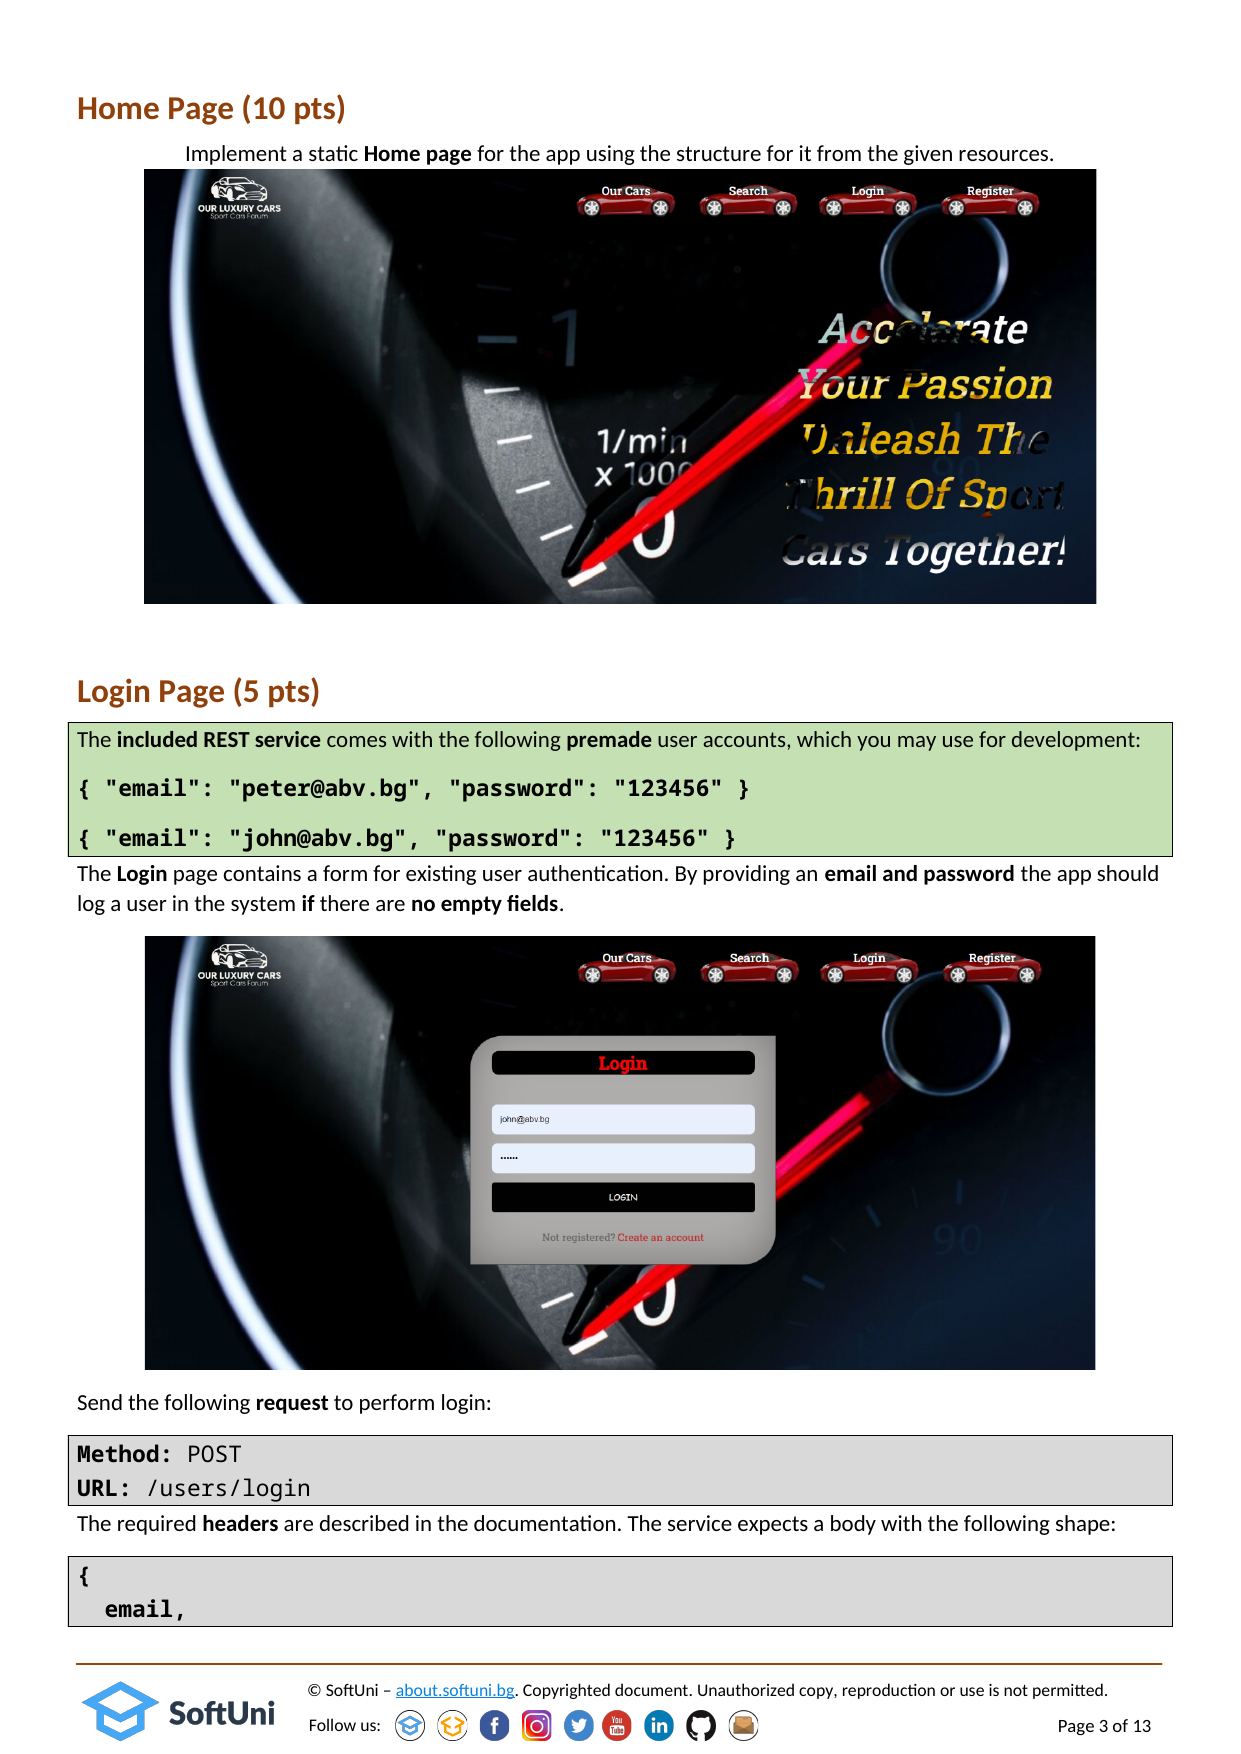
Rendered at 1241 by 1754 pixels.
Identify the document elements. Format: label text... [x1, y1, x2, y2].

text The included REST service comes with the following premade user accounts, which you may use for development: [69, 723, 1172, 753]
picture [437, 1710, 468, 1741]
picture [75, 1676, 281, 1747]
picture [564, 1710, 594, 1741]
picture [395, 1710, 425, 1741]
text The required headers are described in the documentation. The service expects a body with the following shape: [77, 1509, 1163, 1537]
picture [144, 169, 1097, 604]
picture [644, 1732, 653, 1741]
text The Login page contains a form for existing user authentication. By providing an email and password the app should log a user in the system if there are no empty fields. [77, 859, 1163, 917]
picture [522, 1710, 552, 1741]
text { "email": "john@abv.bg", "password": "123456" } [69, 819, 1172, 856]
picture [658, 1723, 667, 1732]
text Login Page (5 pts) [77, 669, 1163, 710]
text Home Page (10 pts) [77, 87, 1163, 128]
picture [644, 1710, 653, 1719]
text email, [69, 1589, 1172, 1626]
picture [479, 1710, 510, 1741]
text URL: /users/login [69, 1469, 1172, 1505]
picture [728, 1710, 759, 1741]
picture [686, 1710, 716, 1741]
picture [665, 1710, 674, 1719]
picture [665, 1732, 674, 1741]
picture [602, 1710, 632, 1741]
picture [144, 936, 1096, 1370]
text Send the following request to perform login: [77, 1388, 1163, 1416]
text { [69, 1557, 1172, 1589]
text Method: POST [69, 1436, 1172, 1469]
text { "email": "peter@abv.bg", "password": "123456" } [69, 769, 1172, 803]
